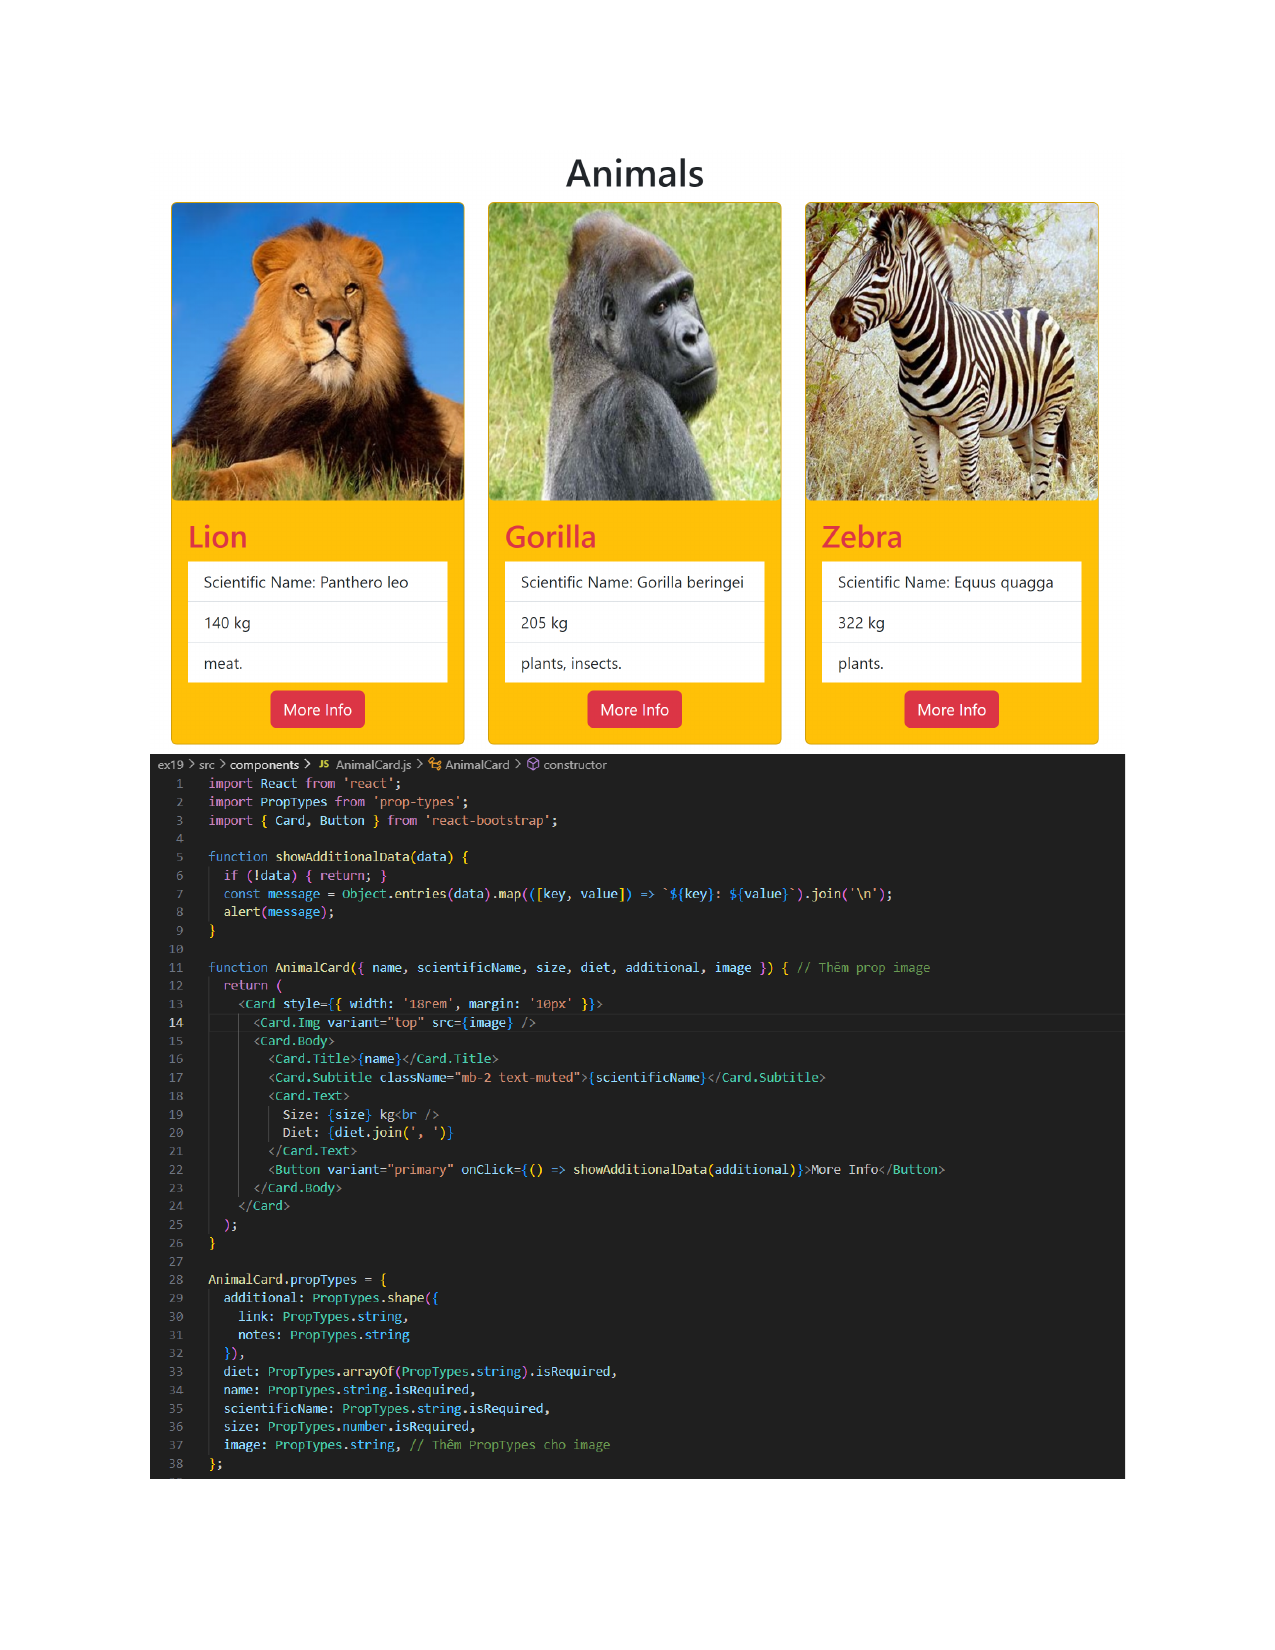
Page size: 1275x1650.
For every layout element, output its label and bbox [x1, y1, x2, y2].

picture [150, 754, 1125, 1479]
picture [150, 150, 1125, 753]
